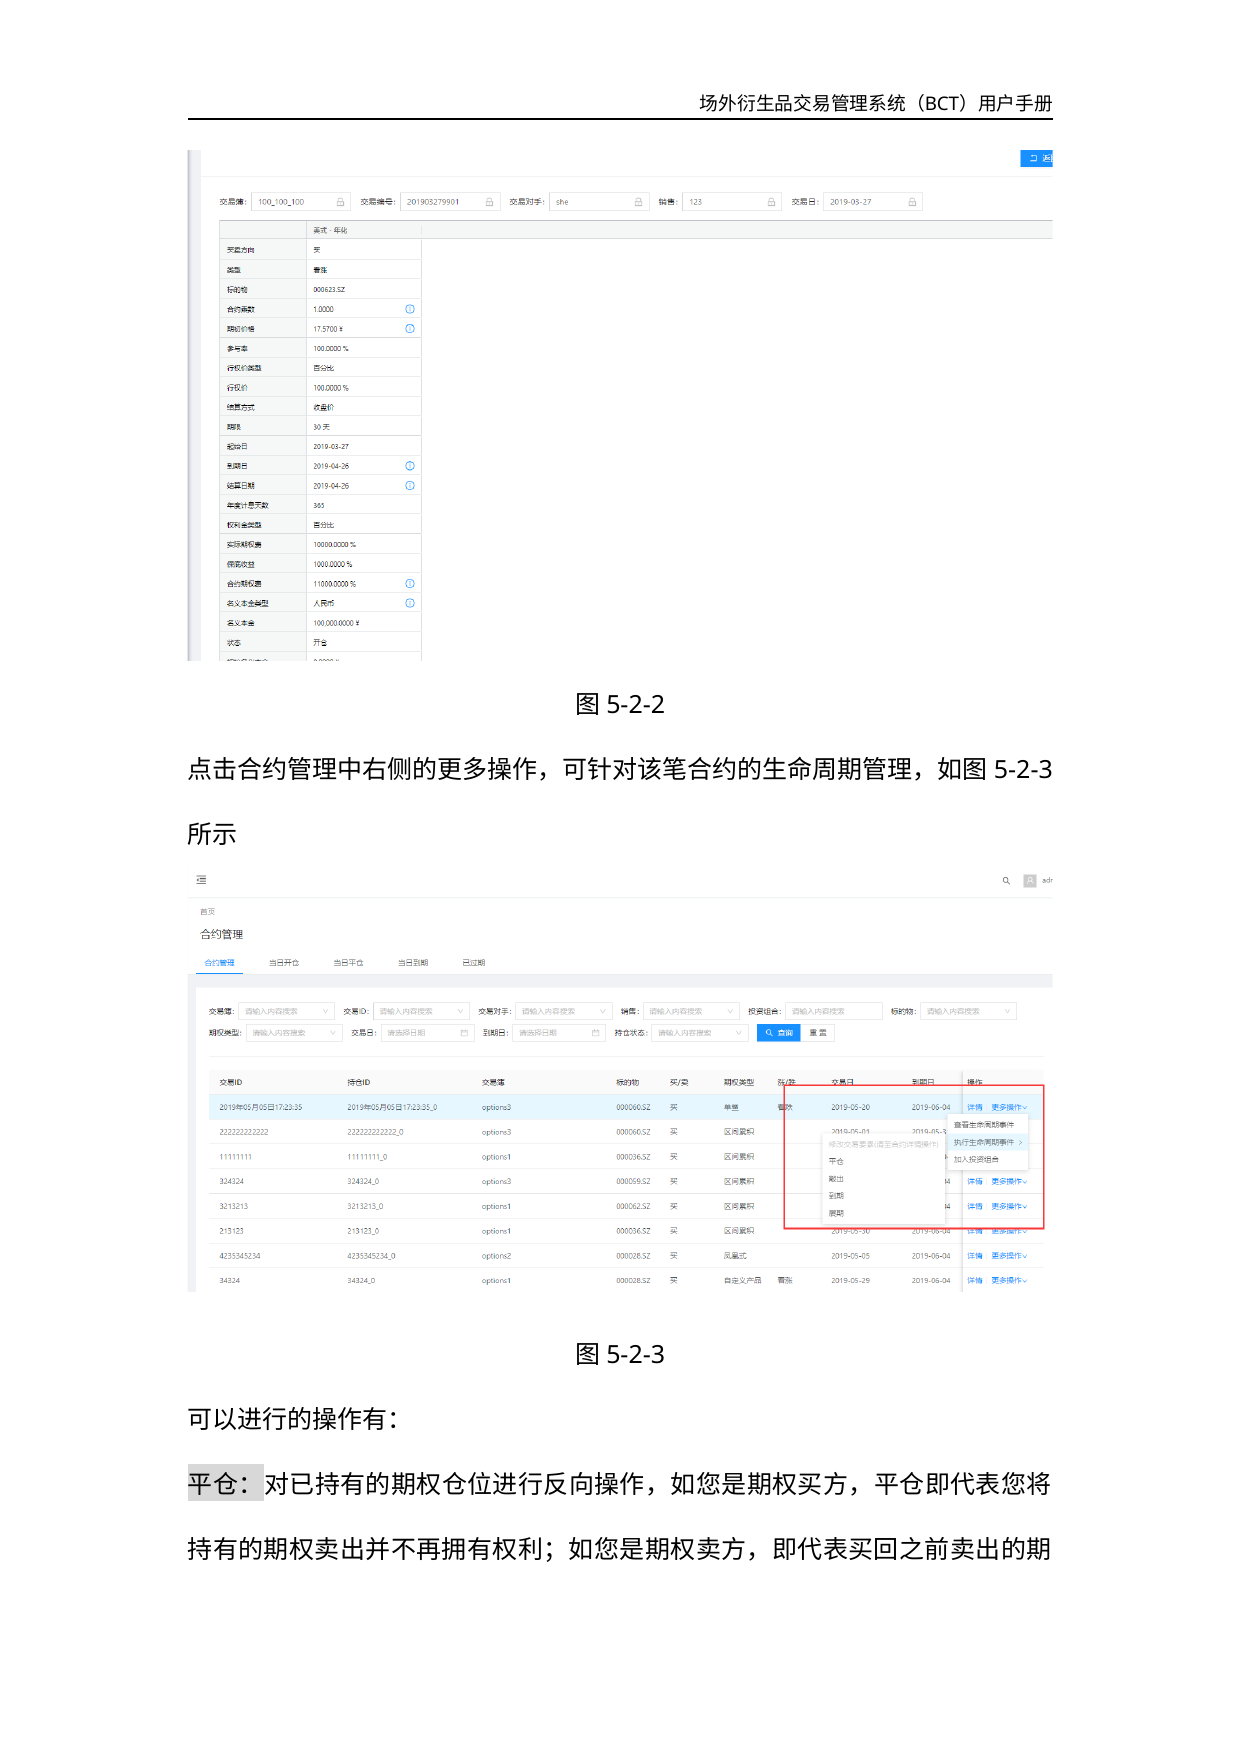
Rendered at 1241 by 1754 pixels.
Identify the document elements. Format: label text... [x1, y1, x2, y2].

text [187, 1450, 1053, 1580]
text 点击合约管理中右侧的更多操作，可针对该笔合约的生命周期管理，如图5-2-3所示 [187, 735, 1053, 865]
picture [187, 865, 1053, 1292]
text 可以进行的操作有： [187, 1385, 1053, 1450]
picture [187, 150, 1053, 661]
text 图 5-2-2 [187, 670, 1053, 735]
text 图 5-2-3 [187, 1320, 1053, 1385]
